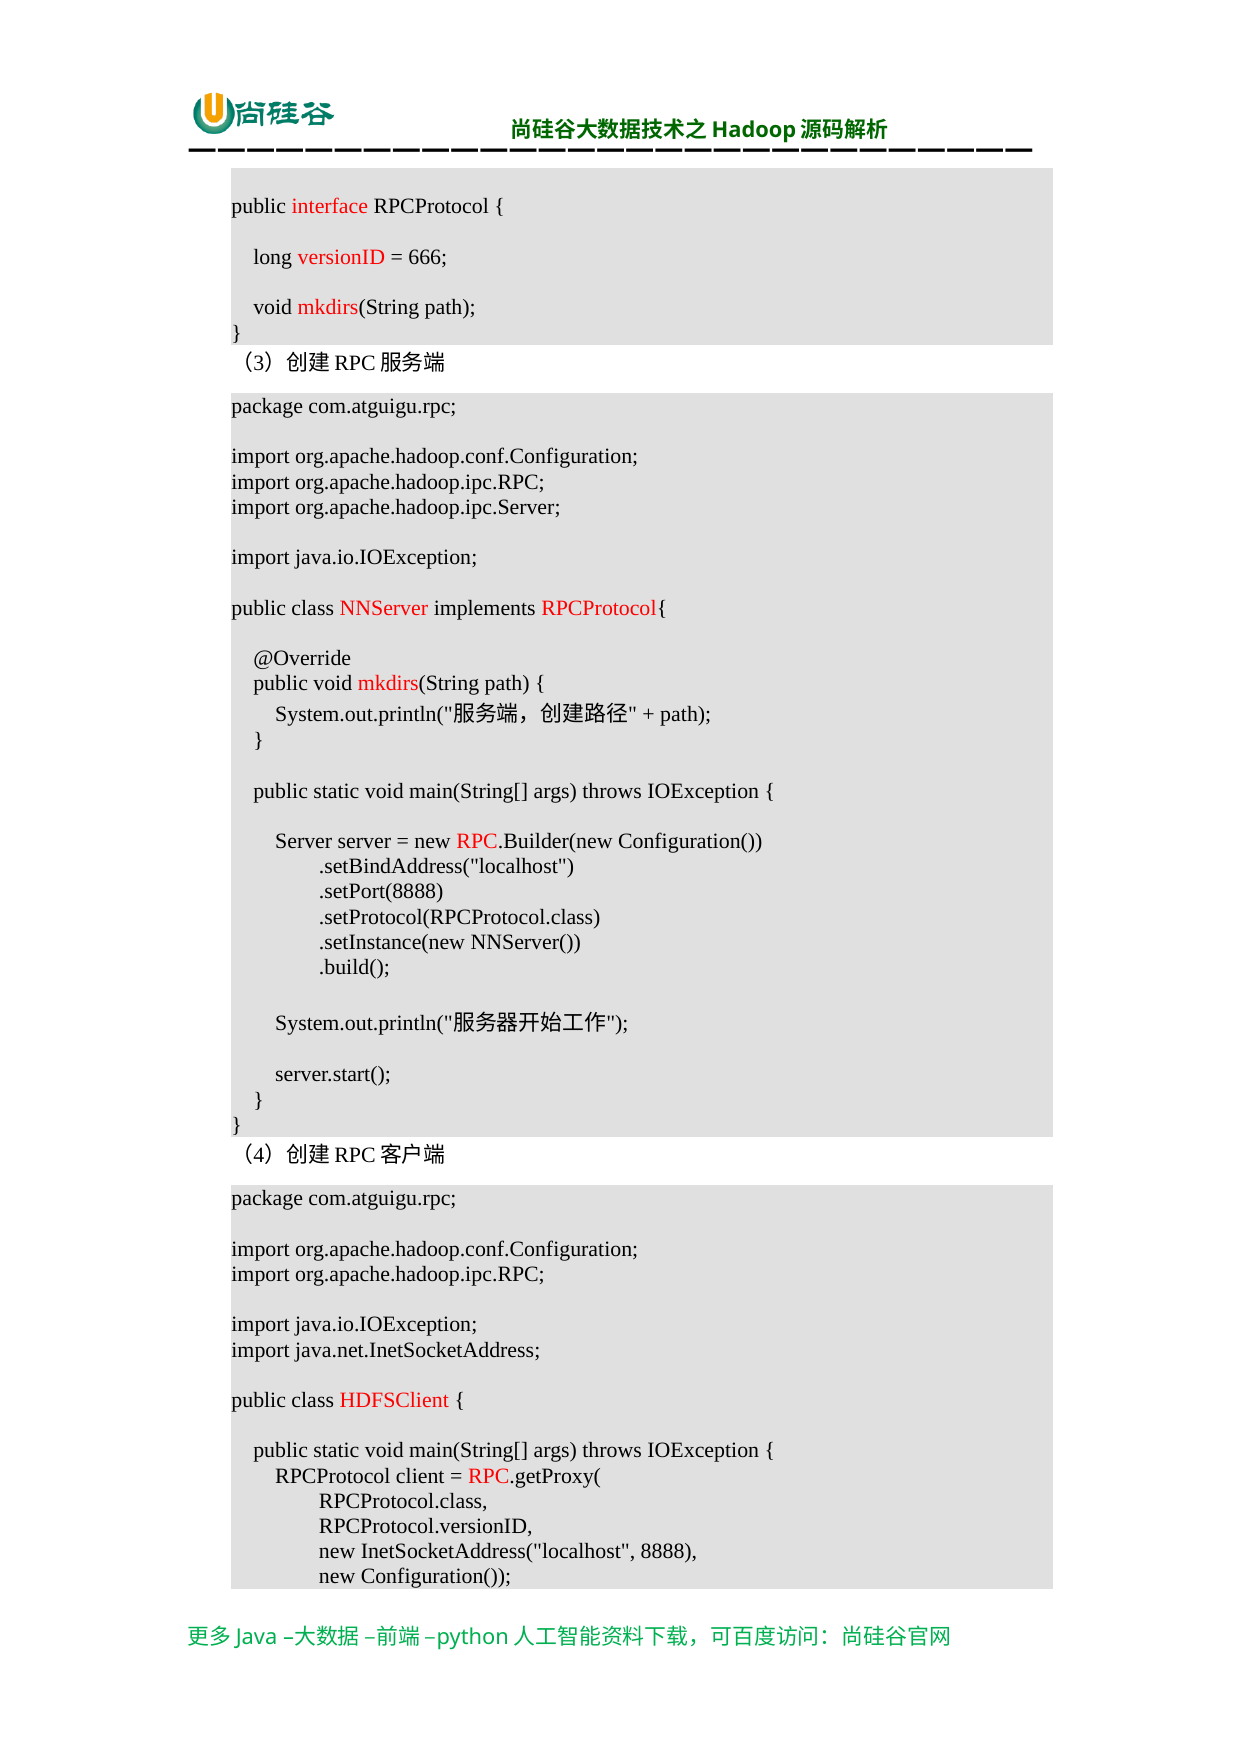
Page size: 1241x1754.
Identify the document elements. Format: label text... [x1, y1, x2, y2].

text package com.atguigu.rpc; import org.apache.hadoop.conf.Configuration; import org.apache.hadoop.ipc.RPC; import org.apache.hadoop.ipc.Server; import java.io.IOException; public class NNServer implements RPCProtocol{ @Override public void mkdirs(String path) { System.out.println("服务端，创建路径" + path); } public static void main(String[] args) throws IOException { Server server = new RPC.Builder(new Configuration()) .setBindAddress("localhost") .setPort(8888) .setProtocol(RPCProtocol.class) .setInstance(new NNServer()) .build(); System.out.println("服务器开始工作"); server.start(); } } [231, 393, 1053, 1137]
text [231, 168, 1053, 345]
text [231, 1185, 1053, 1589]
text （3）创建RPC服务端 [187, 345, 1053, 377]
picture [187, 88, 338, 138]
text （4）创建RPC客户端 [187, 1137, 1053, 1169]
